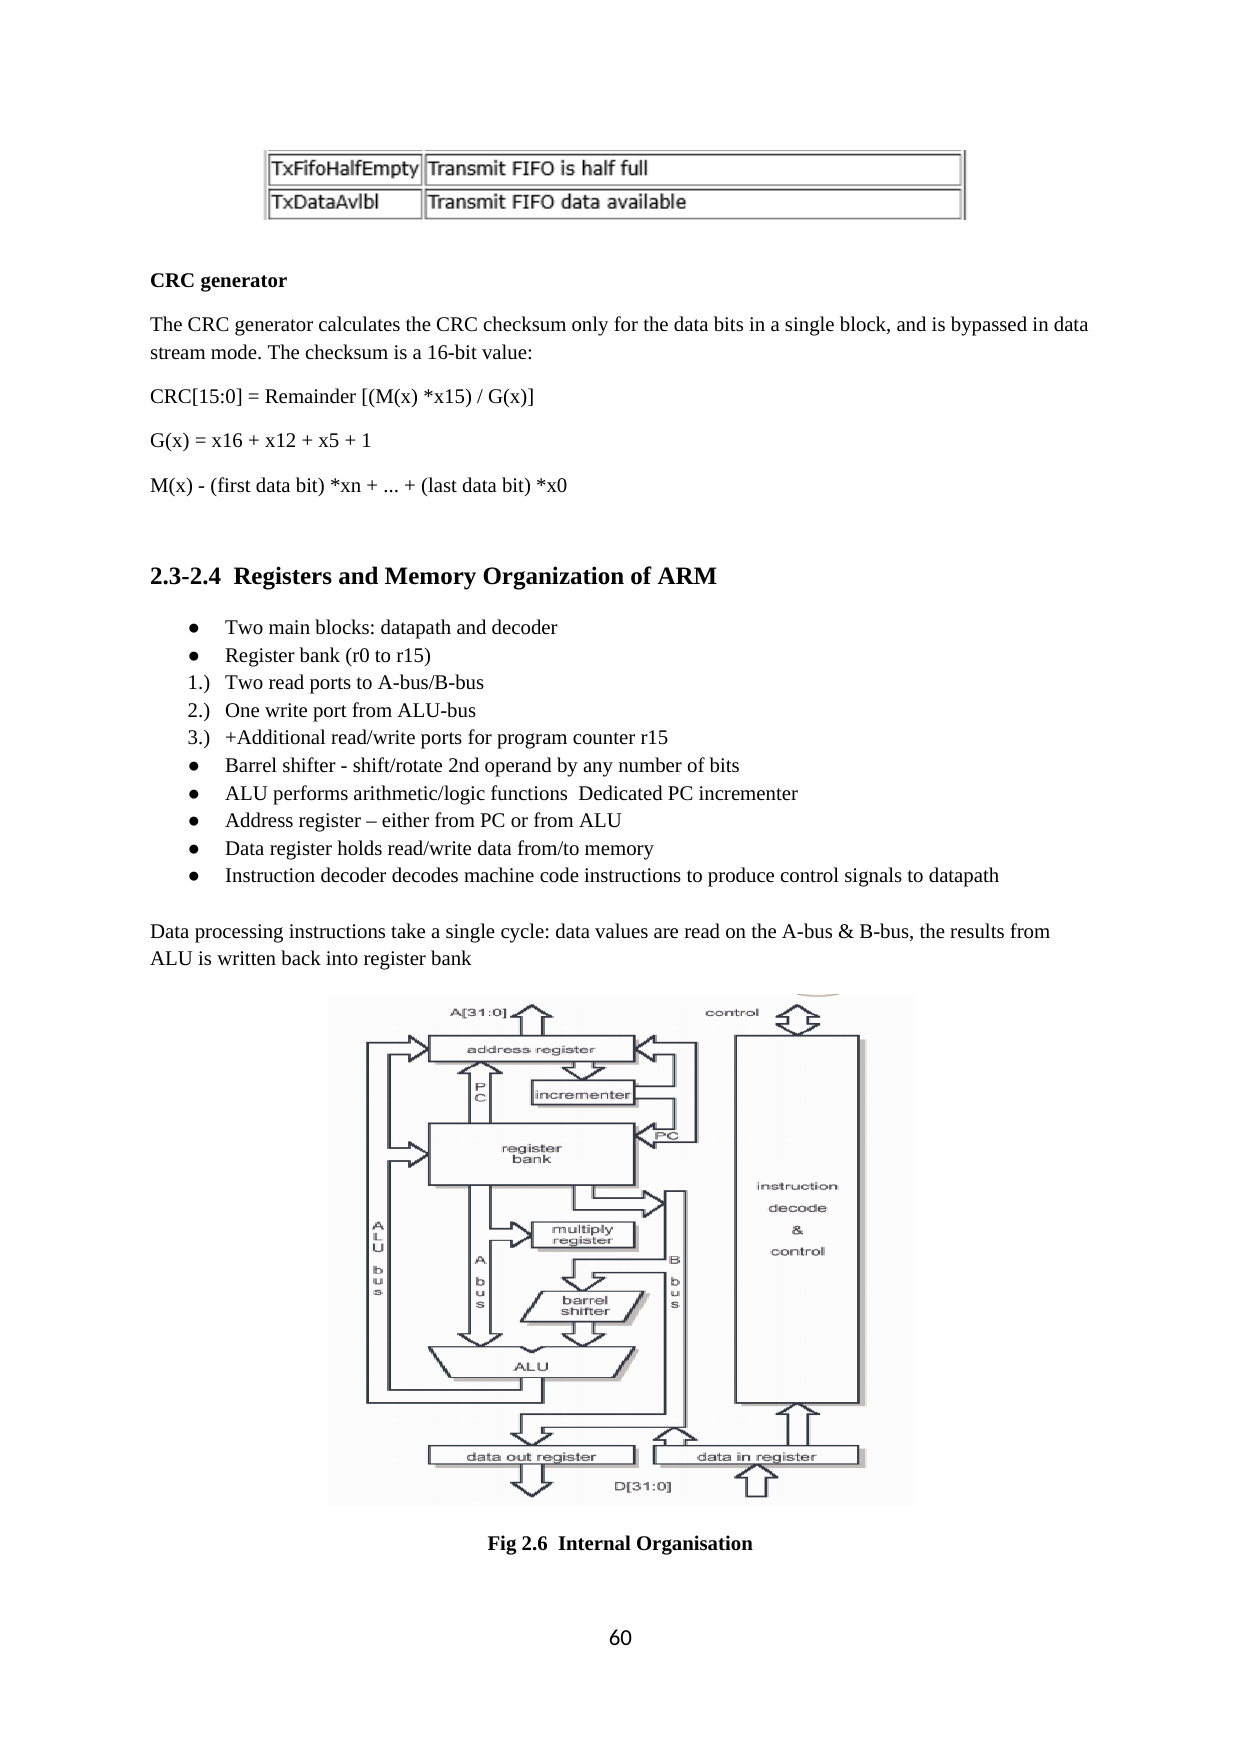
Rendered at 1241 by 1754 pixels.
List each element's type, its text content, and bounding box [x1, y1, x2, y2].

text CRC generator [150, 240, 1090, 292]
list Two main blocks: datapath and decoder [187, 615, 1090, 639]
list +Additional read/write ports for program counter r15 [187, 725, 1090, 749]
picture [255, 150, 986, 220]
text Fig 2.6 Internal Organisation [150, 1530, 1090, 1554]
list ALU performs arithmetic/logic functions Dedicated PC incrementer [187, 781, 1090, 804]
text Data processing instructions take a single cycle: data values are read on the A-bus & B-bus, the results from ALU is written back into register bank [150, 918, 1090, 970]
list Barrel shifter - shift/rotate 2nd operand by any number of bits [187, 753, 1090, 777]
list Address register – either from PC or from ALU [187, 808, 1090, 832]
text 2.3-2.4 Registers and Memory Organization of ARM [150, 561, 1090, 590]
list One write port from ALU-bus [187, 698, 1090, 722]
list Instruction decoder decodes machine code instructions to produce control signals to datapath [187, 863, 1090, 887]
list Register bank (r0 to r15) [187, 642, 1090, 667]
list Data register holds read/write data from/to memory [187, 836, 1090, 860]
list Two read ports to A-bus/B-bus [187, 670, 1090, 694]
text The CRC generator calculates the CRC checksum only for the data bits in a single block, and is bypassed in data stream mode. The checksum is a 16-bit value: [150, 312, 1090, 364]
text G(x) = x16 + x12 + x5 + 1 [150, 428, 1090, 452]
picture [327, 994, 913, 1506]
text CRC[15:0] = Remainder [(M(x) *x15) / G(x)] [150, 384, 1090, 408]
text M(x) - (first data bit) *xn + ... + (last data bit) *x0 [150, 472, 1090, 497]
